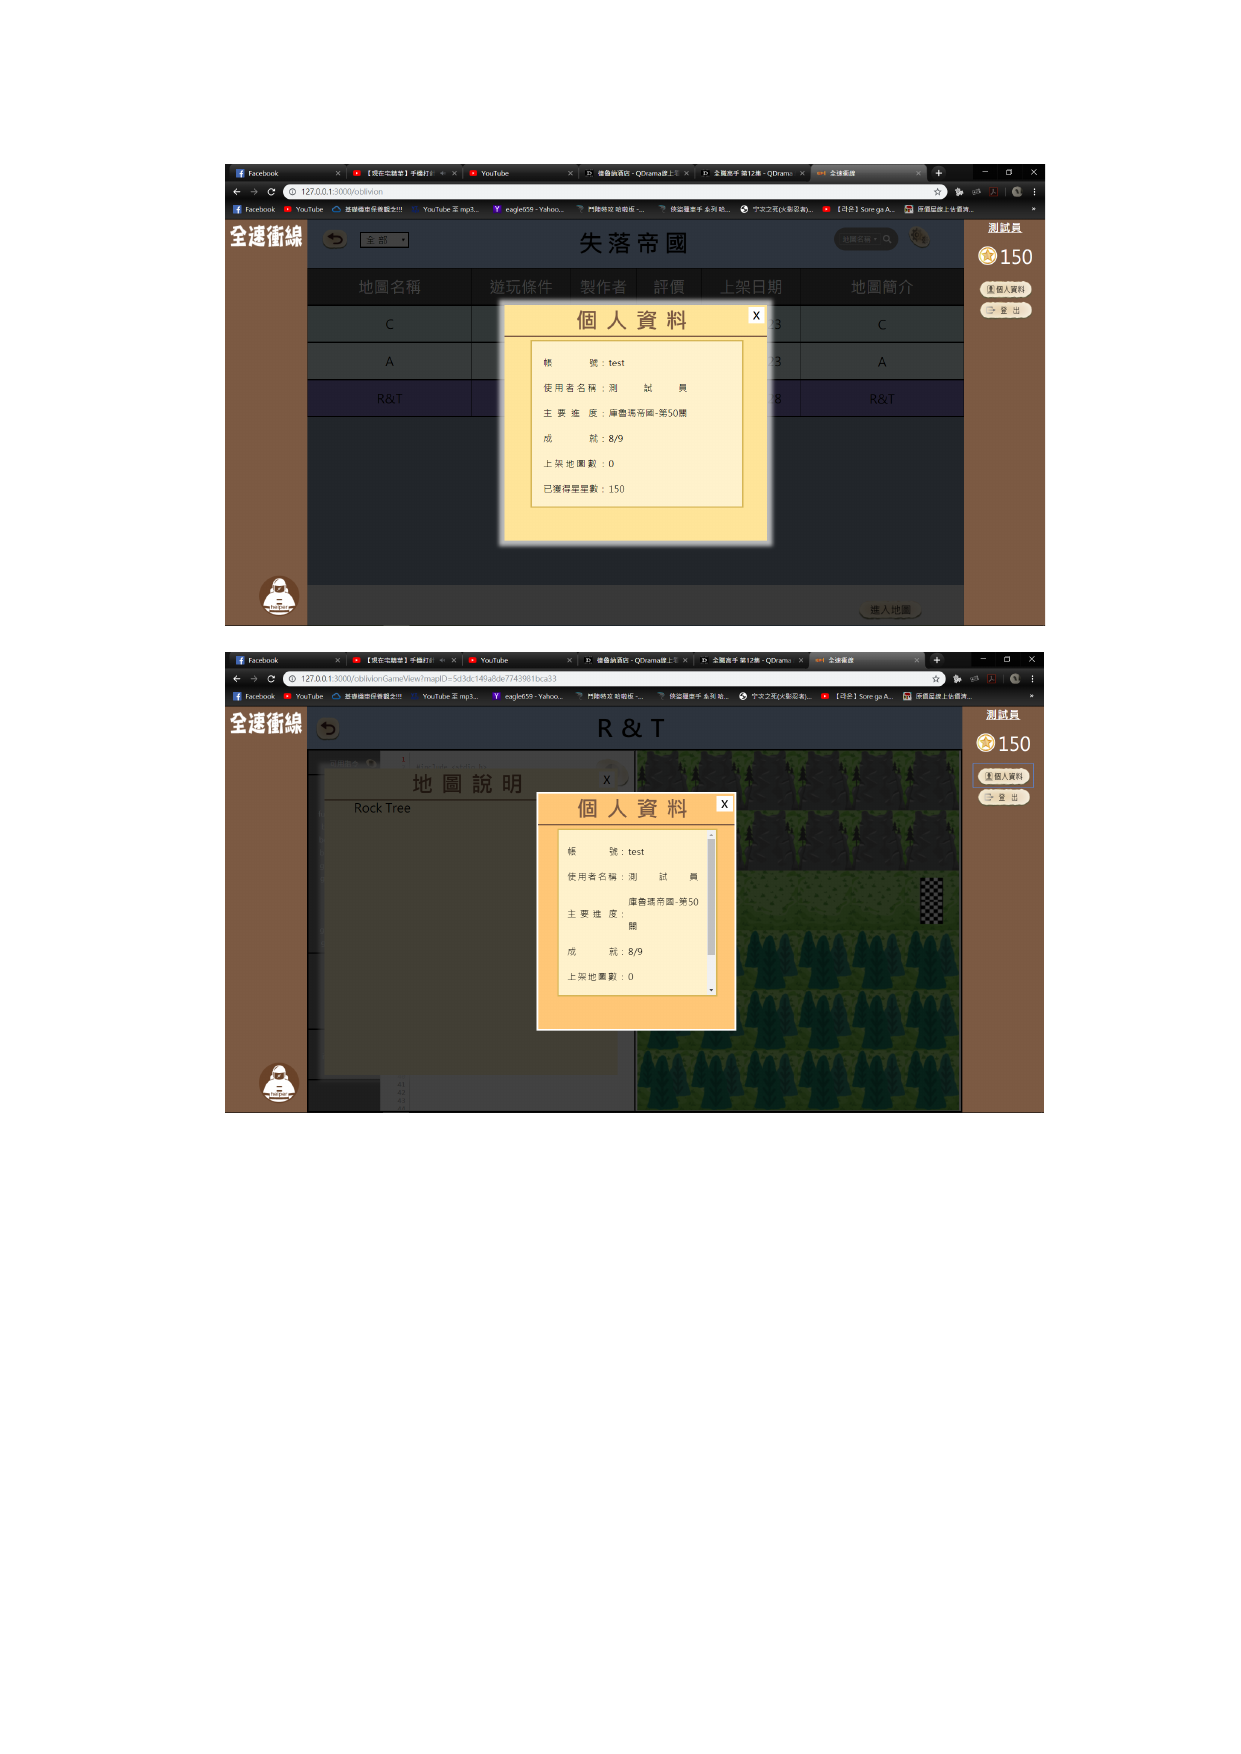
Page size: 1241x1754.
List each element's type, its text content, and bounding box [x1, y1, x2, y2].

picture [225, 164, 1046, 626]
picture [225, 652, 1044, 1113]
